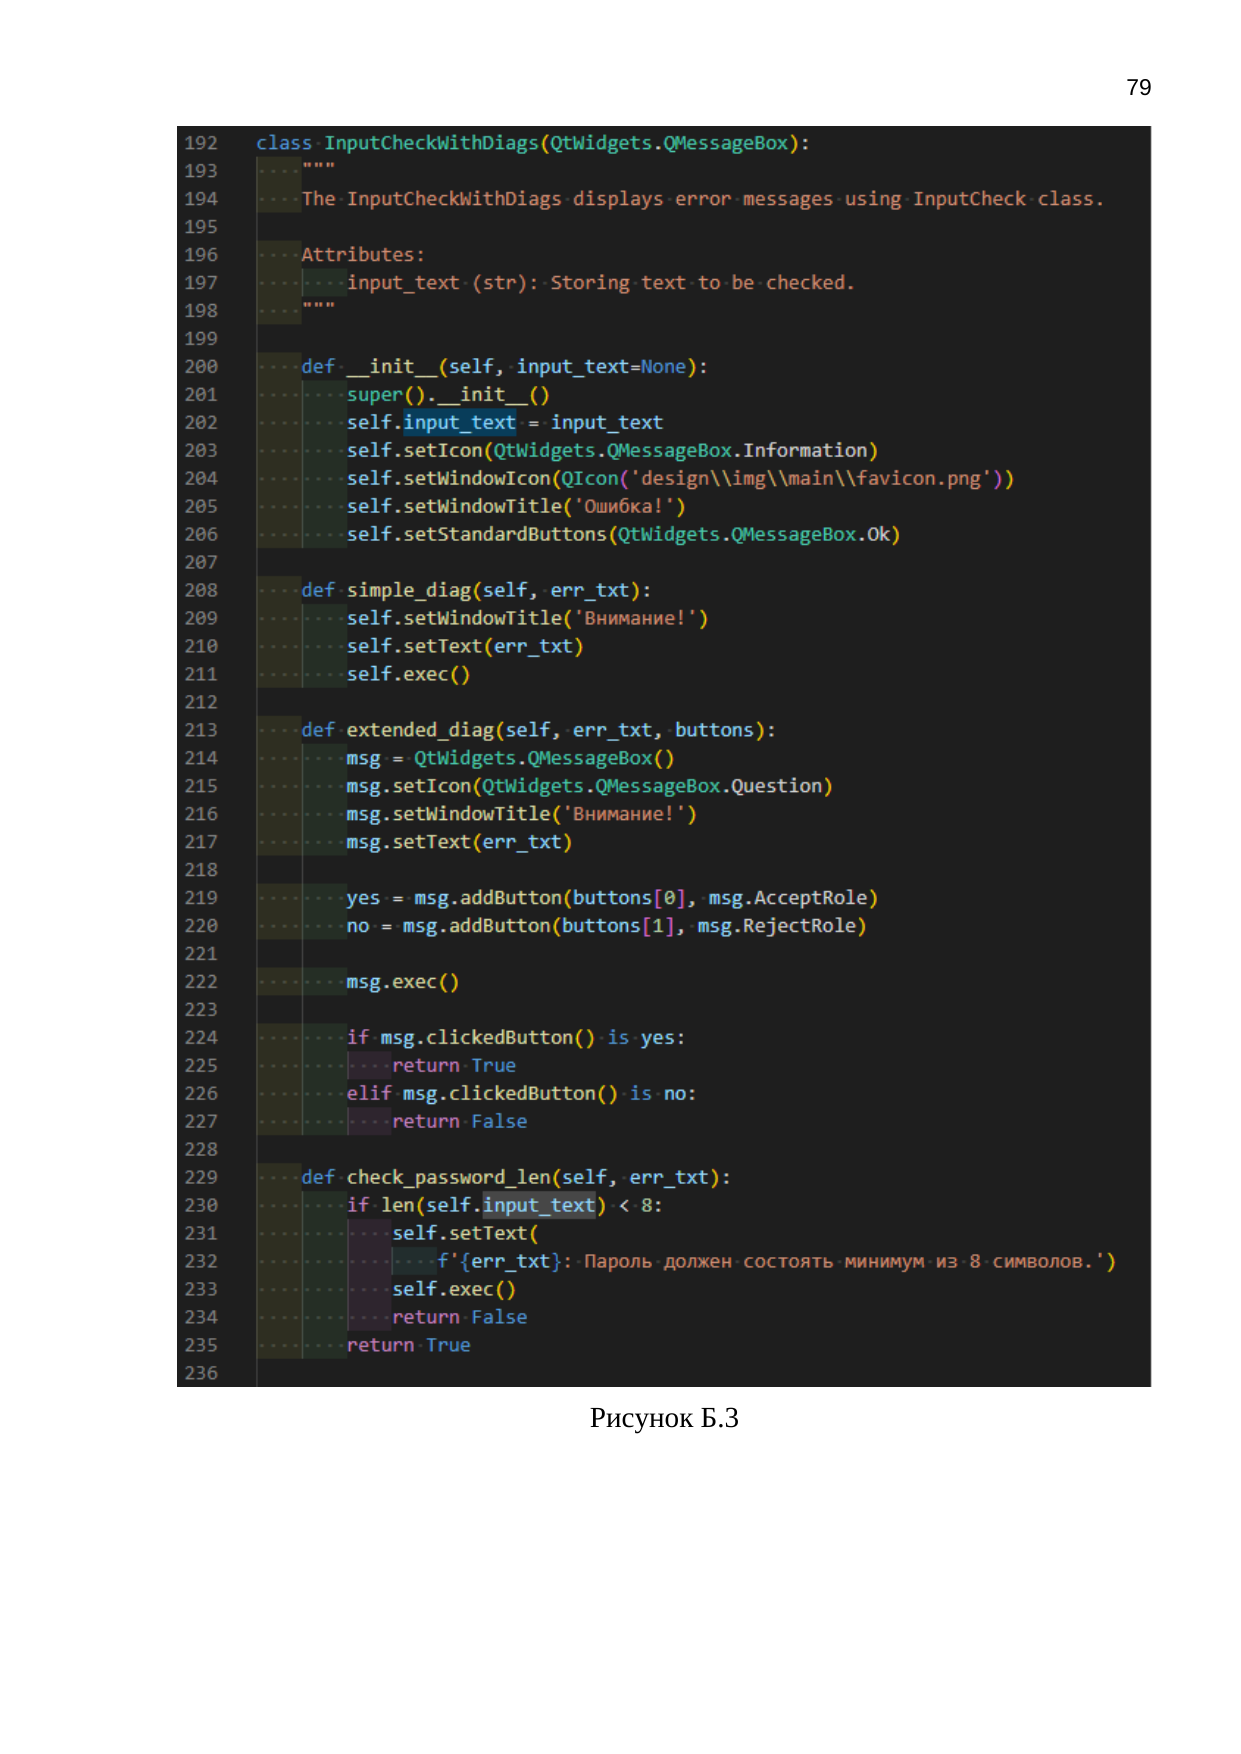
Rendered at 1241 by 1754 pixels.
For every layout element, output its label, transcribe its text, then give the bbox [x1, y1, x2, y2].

text Рисунок Б.3 [177, 1400, 1152, 1433]
picture [177, 126, 1152, 1387]
